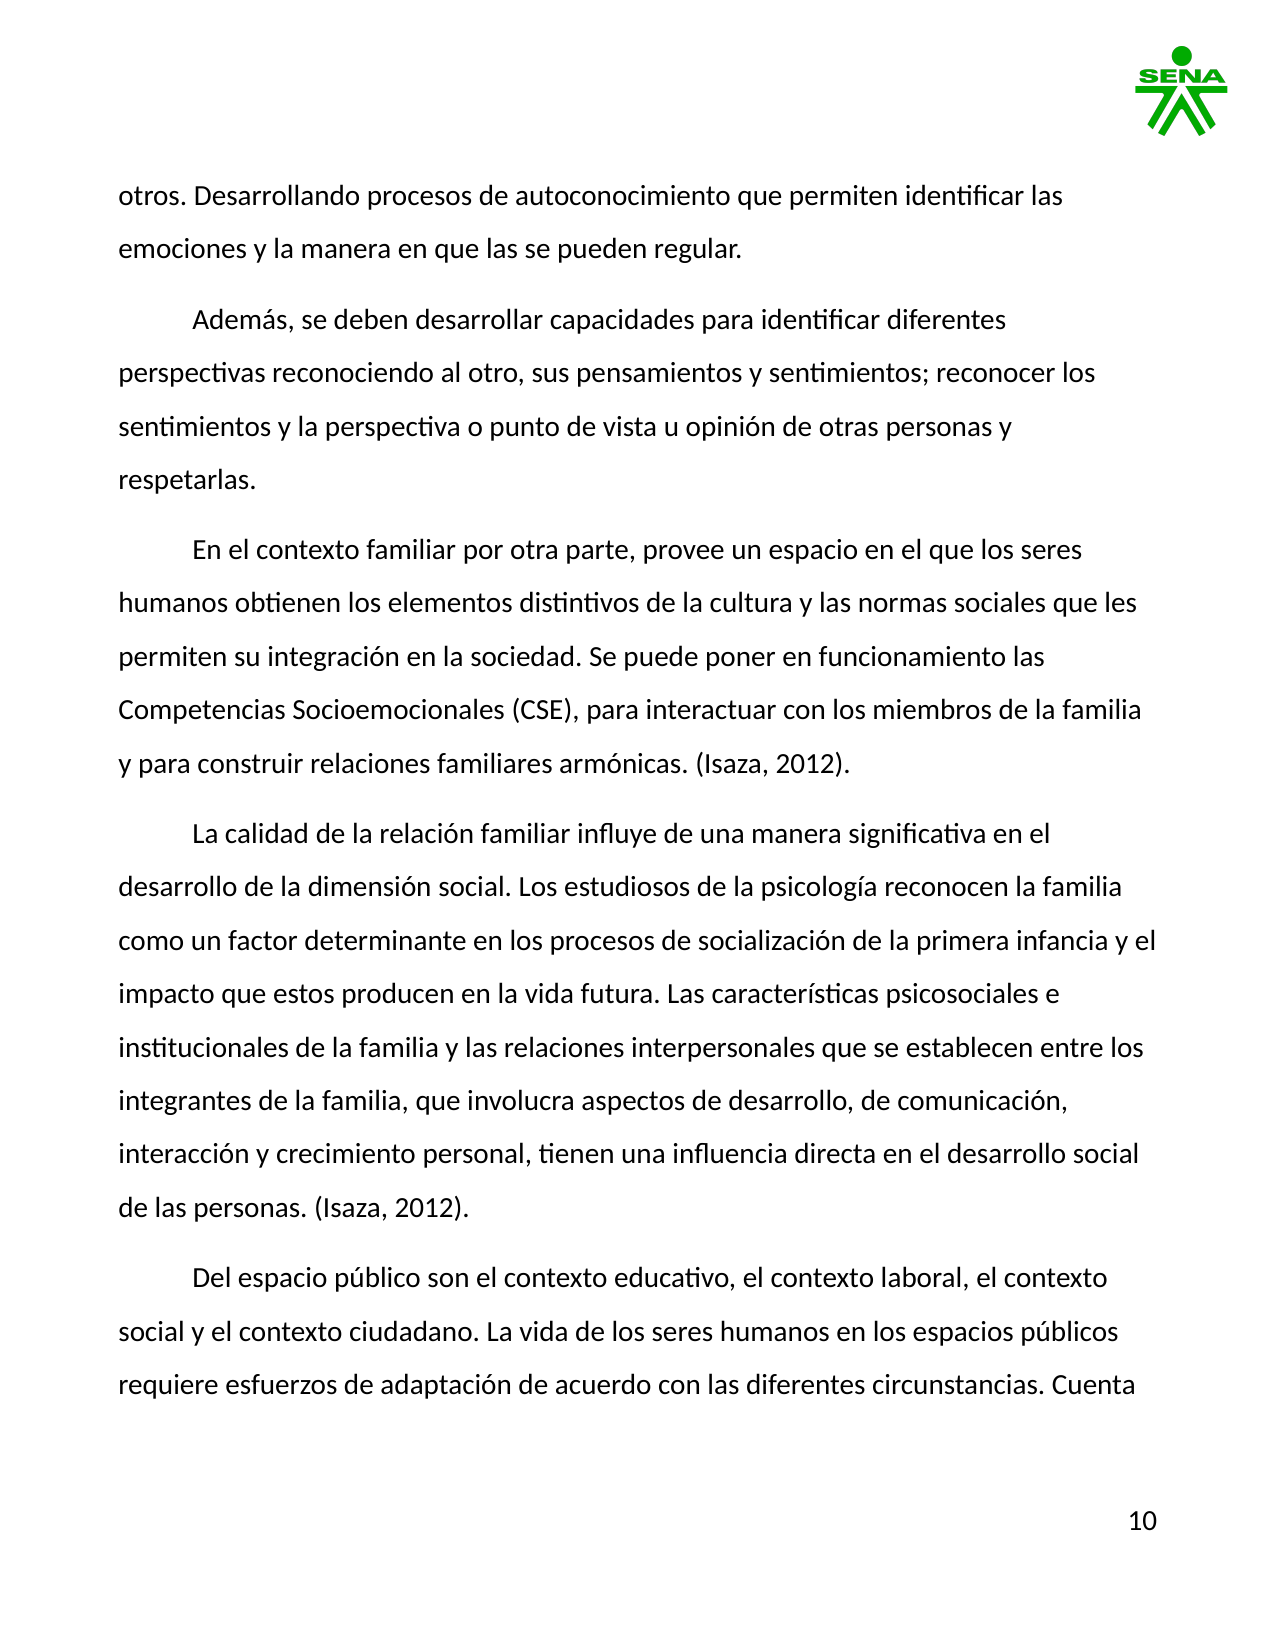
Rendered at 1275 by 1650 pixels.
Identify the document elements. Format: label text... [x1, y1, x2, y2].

text En el contexto familiar por otra parte, provee un espacio en el que los seres humanos obtienen los elementos distintivos de la cultura y las normas sociales que les permiten su integración en la sociedad. Se puede poner en funcionamiento las Competencias Socioemocionales (CSE), para interactuar con los miembros de la familia y para construir relaciones familiares armónicas. (Isaza, 2012). [118, 531, 1157, 781]
text La calidad de la relación familiar influye de una manera significativa en el desarrollo de la dimensión social. Los estudiosos de la psicología reconocen la familia como un factor determinante en los procesos de socialización de la primera infancia y el impacto que estos producen en la vida futura. Las características psicosociales e institucionales de la familia y las relaciones interpersonales que se establecen entre los integrantes de la familia, que involucra aspectos de desarrollo, de comunicación, interacción y crecimiento personal, tienen una influencia directa en el desarrollo social de las personas. (Isaza, 2012). [118, 815, 1157, 1225]
picture [1135, 46, 1228, 136]
text Además, se deben desarrollar capacidades para identificar diferentes perspectivas reconociendo al otro, sus pensamientos y sentimientos; reconocer los sentimientos y la perspectiva o punto de vista u opinión de otras personas y respetarlas. [118, 301, 1157, 497]
